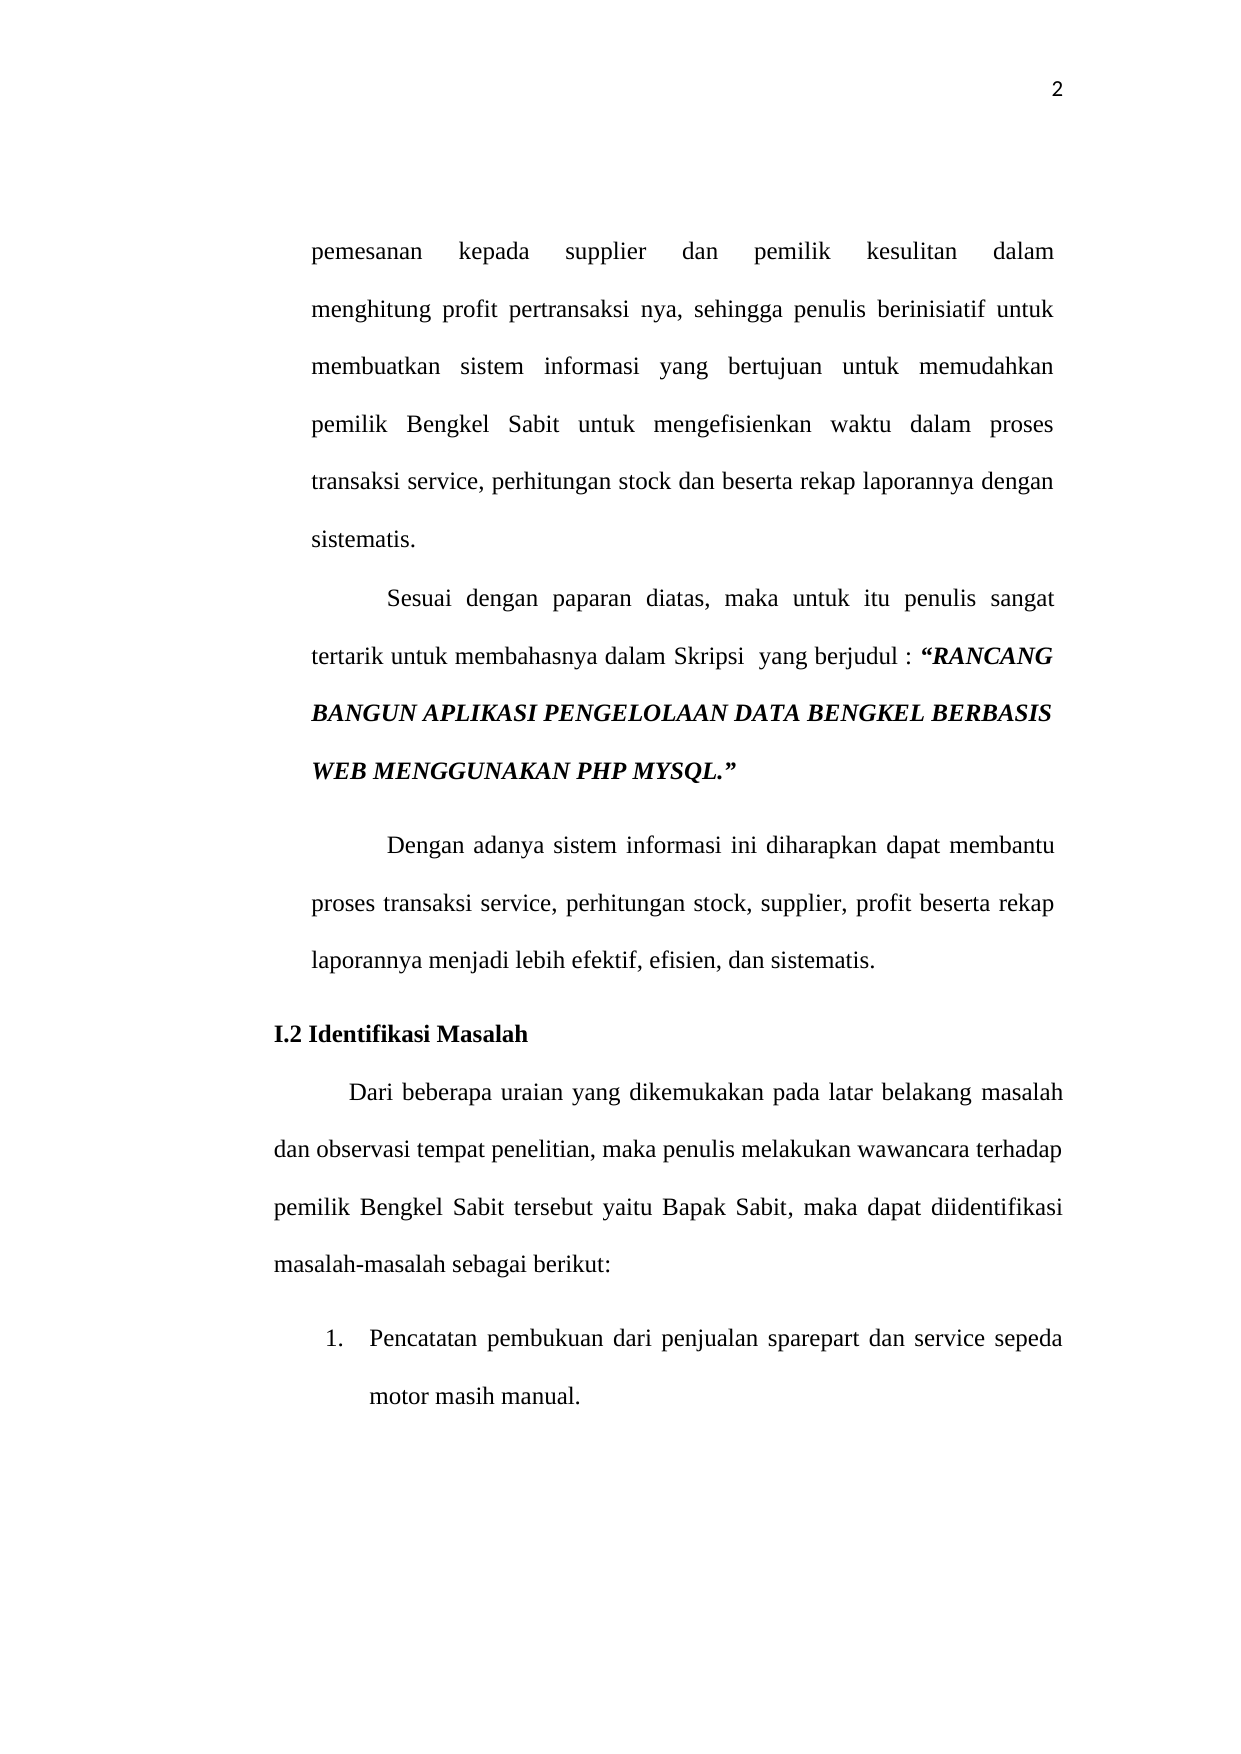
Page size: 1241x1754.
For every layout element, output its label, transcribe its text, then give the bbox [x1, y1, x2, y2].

text Sesuai dengan paparan diatas, maka untuk itu penulis sangat tertarik untuk membahasnya dalam Skripsi yang berjudul : “RANCANG BANGUN APLIKASI PENGELOLAAN DATA BENGKEL BERBASIS WEB MENGGUNAKAN PHP MYSQL.” [311, 583, 1055, 785]
subtitle Identifikasi Masalah [273, 1019, 1063, 1048]
list Pencatatan pembukuan dari penjualan sparepart dan service sepeda motor masih manual. [325, 1323, 1063, 1410]
text Dari beberapa uraian yang dikemukakan pada latar belakang masalah dan observasi tempat penelitian, maka penulis melakukan wawancara terhadap pemilik Bengkel Sabit tersebut yaitu Bapak Sabit, maka dapat diidentifikasi masalah-masalah sebagai berikut: [274, 1077, 1063, 1278]
text Dengan adanya sistem informasi ini diharapkan dapat membantu proses transaksi service, perhitungan stock, supplier, profit beserta rekap laporannya menjadi lebih efektif, efisien, dan sistematis. [311, 830, 1055, 974]
text pemesanan kepada supplier dan pemilik kesulitan dalam menghitung profit pertransaksi nya, sehingga penulis berinisiatif untuk membuatkan sistem informasi yang bertujuan untuk memudahkan pemilik Bengkel Sabit untuk mengefisienkan waktu dalam proses transaksi service, perhitungan stock dan beserta rekap laporannya dengan sistematis. [311, 236, 1054, 552]
